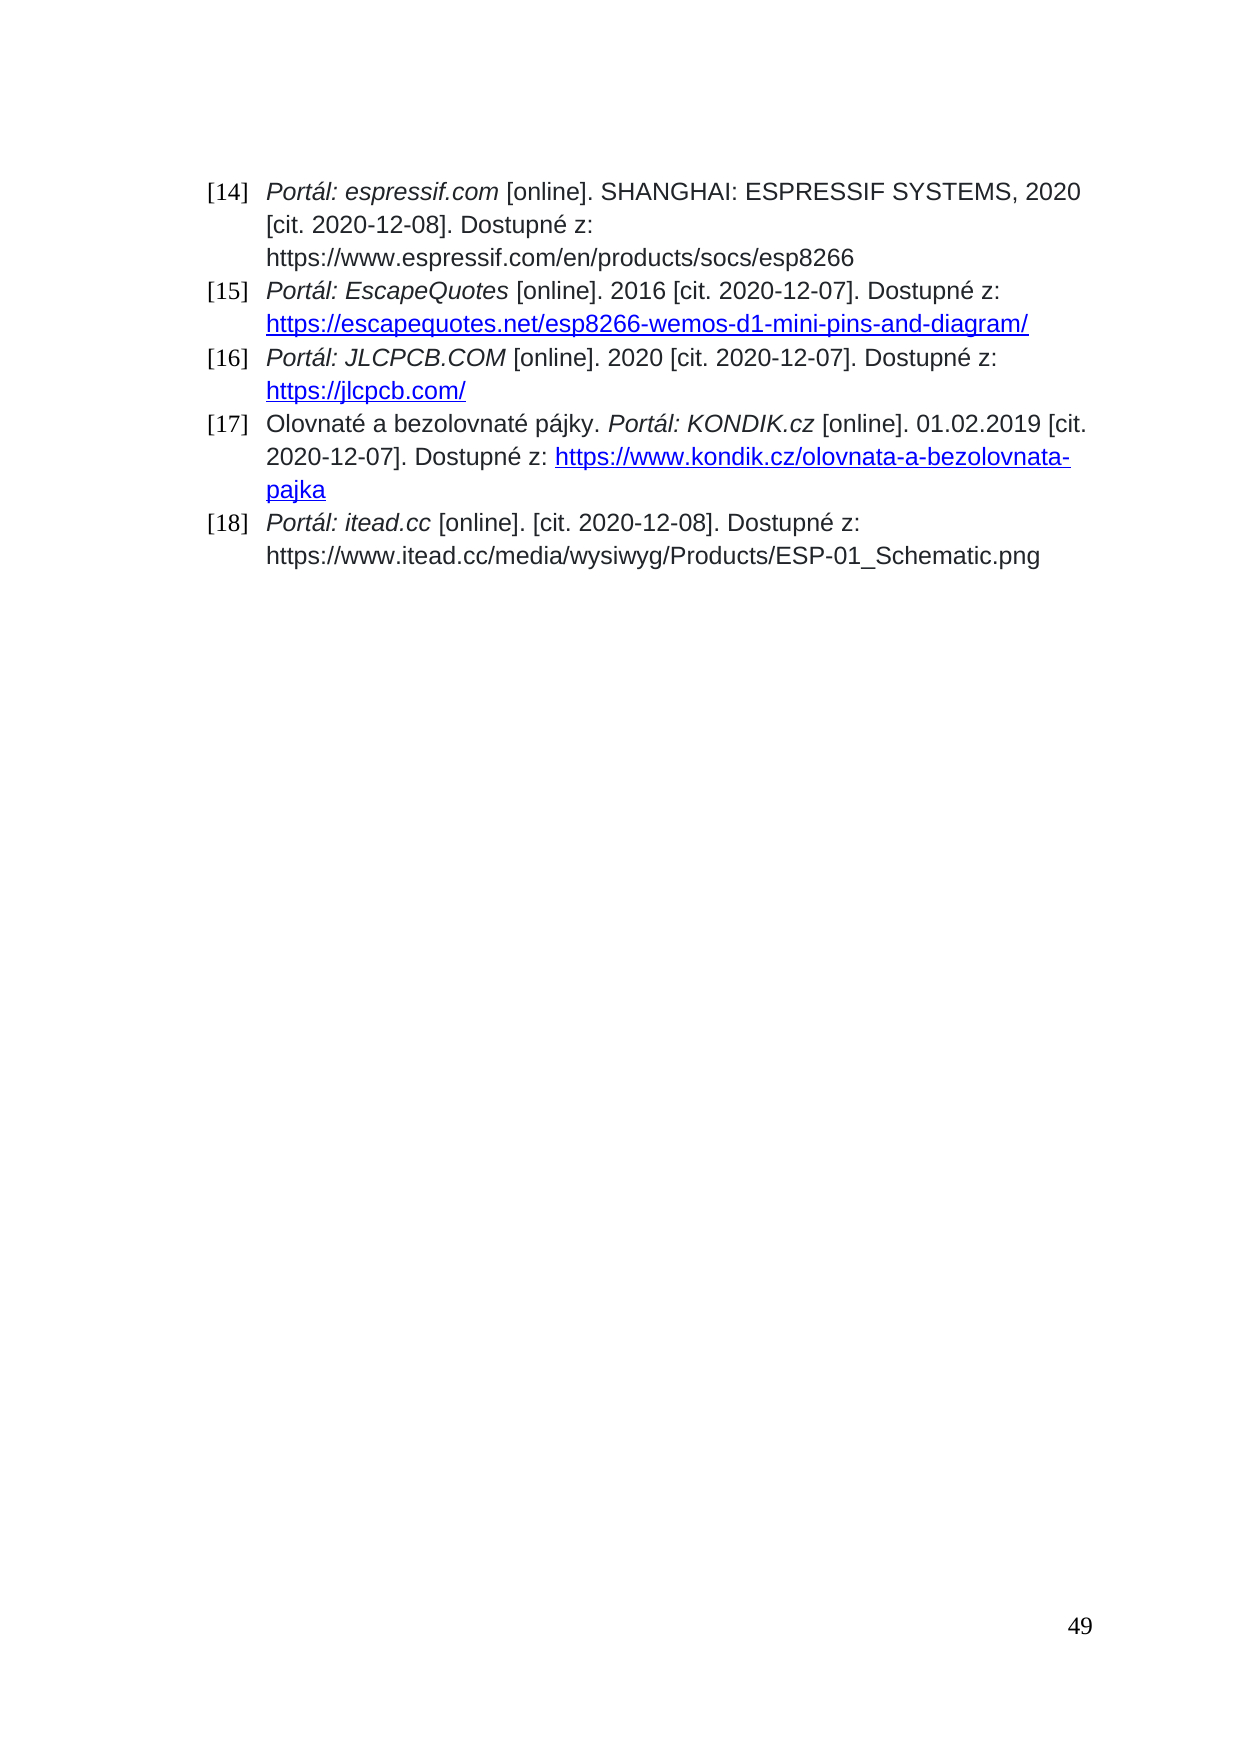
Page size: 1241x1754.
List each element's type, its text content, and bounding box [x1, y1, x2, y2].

text Portál: itead.cc [online]. [cit. 2020-12-08]. Dostupné z: https://www.itead.cc/media/wysiwyg/Products/ESP-01_Schematic.png [207, 508, 1092, 570]
text Olovnaté a bezolovnaté pájky. Portál: KONDIK.cz [online]. 01.02.2019 [cit. 2020-12-07]. Dostupné z: https://www.kondik.cz/olovnata-a-bezolovnata-pajka [207, 409, 1092, 503]
text Portál: espressif.com [online]. SHANGHAI: ESPRESSIF SYSTEMS, 2020 [cit. 2020-12-08]. Dostupné z: https://www.espressif.com/en/products/socs/esp8266 [207, 177, 1092, 272]
text Portál: EscapeQuotes [online]. 2016 [cit. 2020-12-07]. Dostupné z: https://escapequotes.net/esp8266-wemos-d1-mini-pins-and-diagram/ [207, 276, 1092, 338]
text Portál: JLCPCB.COM [online]. 2020 [cit. 2020-12-07]. Dostupné z: https://jlcpcb.com/ [207, 342, 1092, 404]
